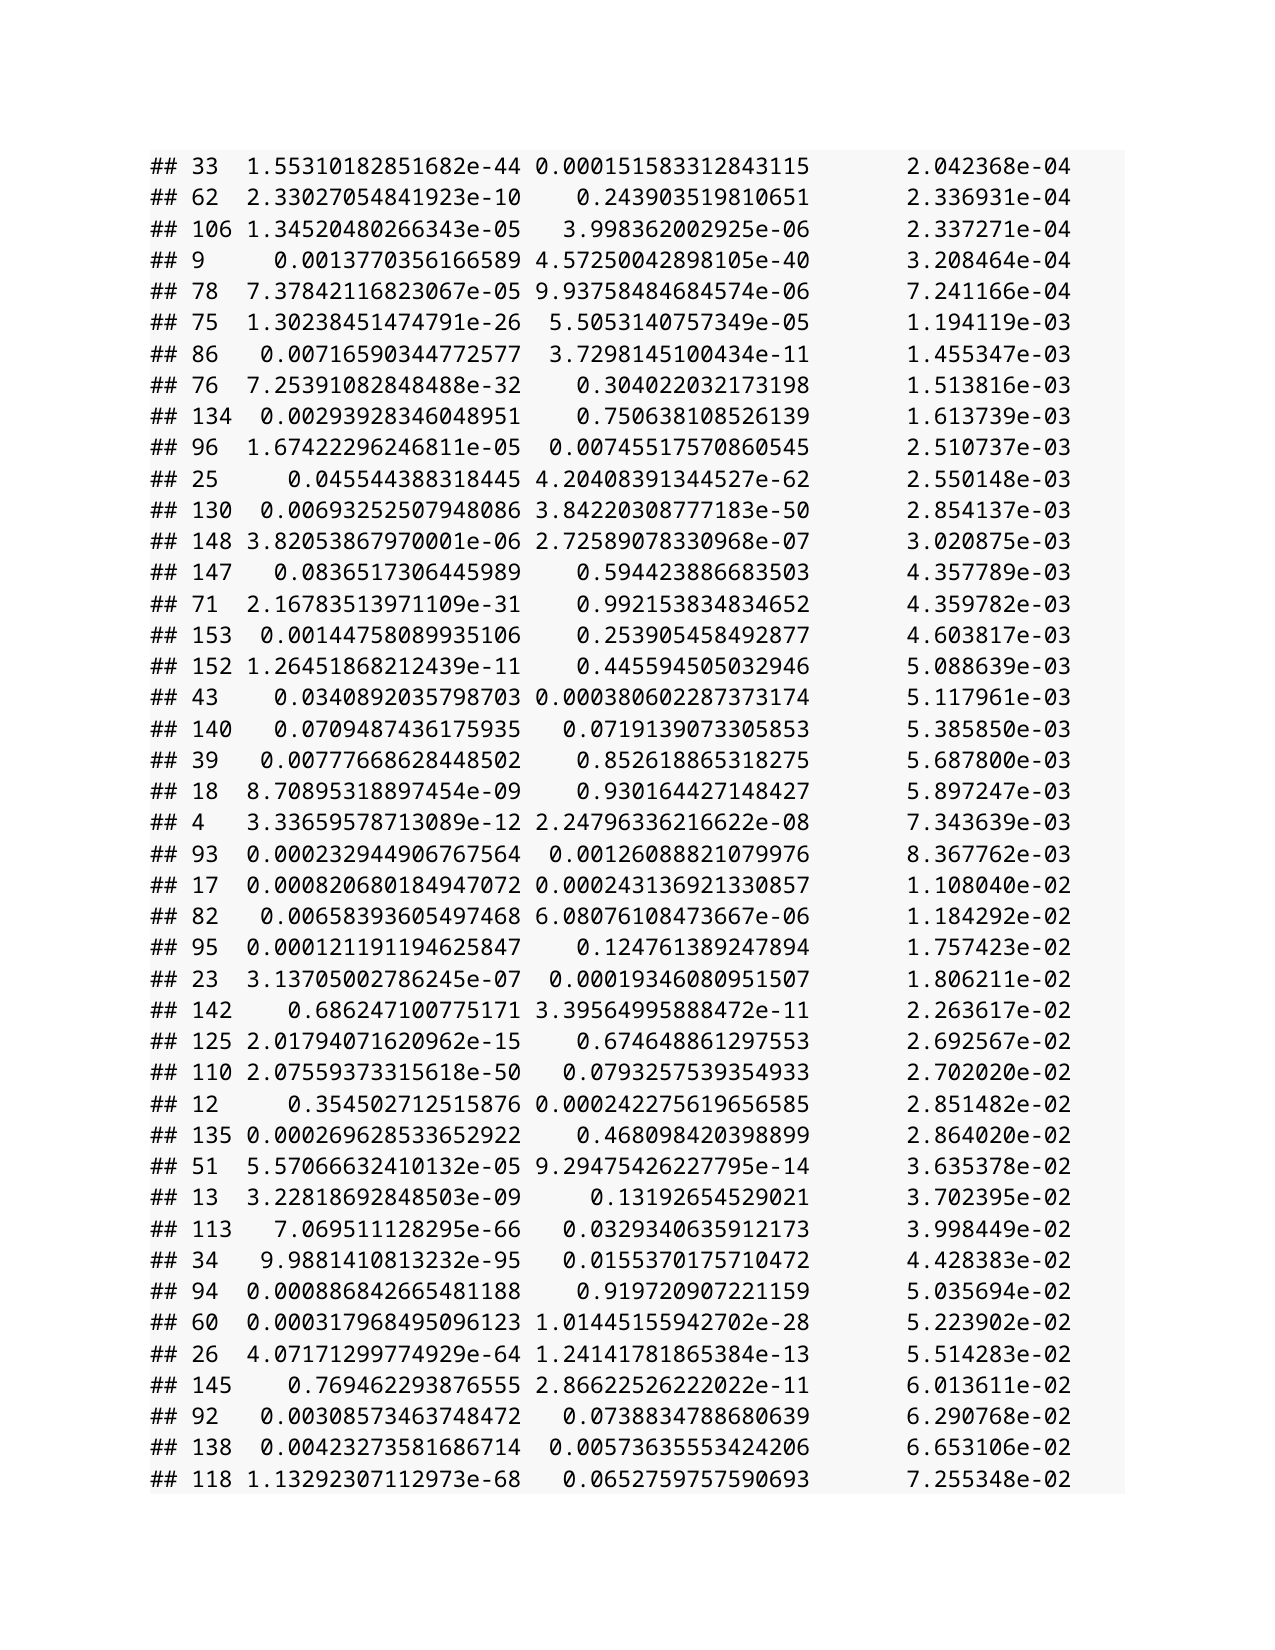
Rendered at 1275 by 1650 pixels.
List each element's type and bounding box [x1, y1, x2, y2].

text [150, 150, 1125, 1494]
